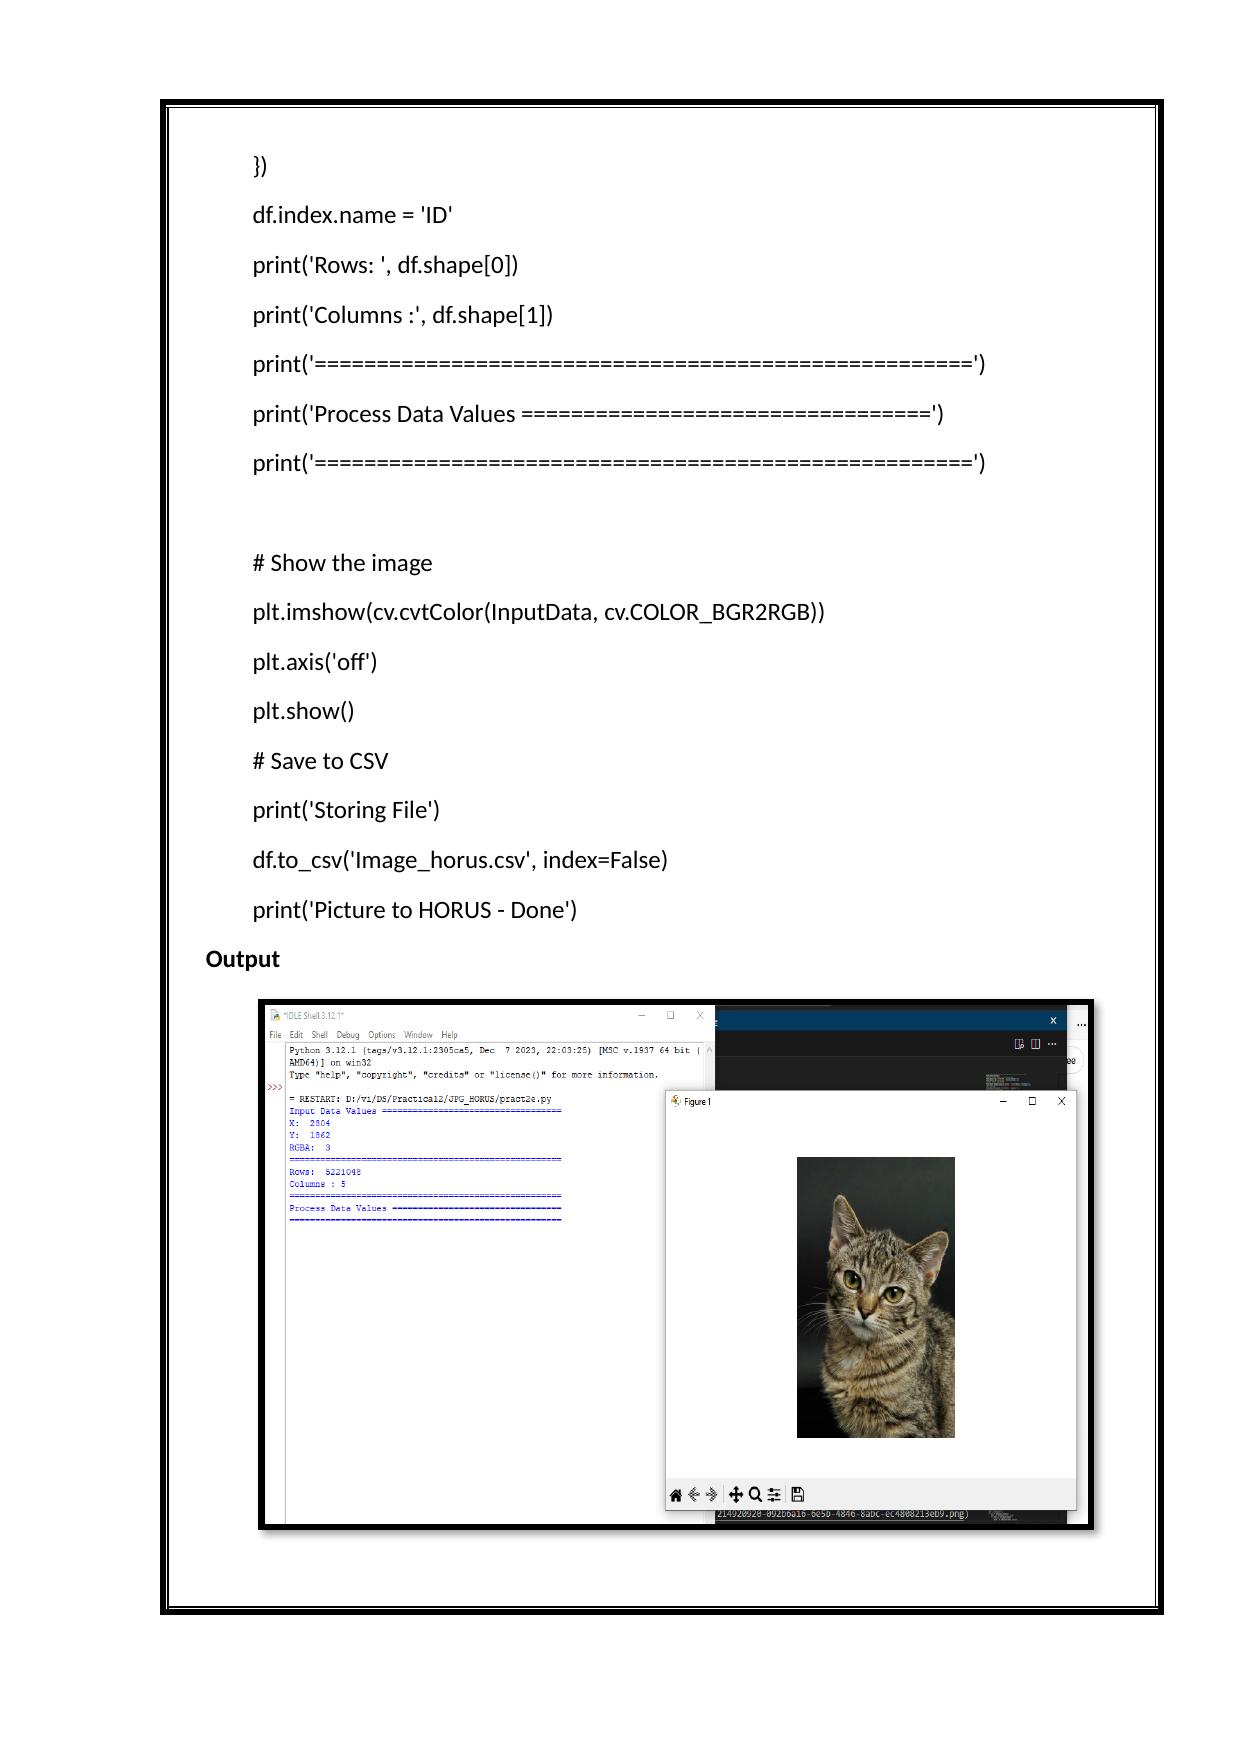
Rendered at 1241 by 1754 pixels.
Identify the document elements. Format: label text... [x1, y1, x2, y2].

text print('=====================================================') [252, 348, 1090, 379]
text plt.show() [252, 695, 1090, 726]
text df.index.name = 'ID' [252, 199, 1090, 230]
text # Show the image [252, 547, 1090, 577]
text print('Picture to HORUS - Done') [252, 894, 1090, 924]
picture [265, 1005, 1088, 1524]
text }) [252, 150, 1090, 181]
text print('Storing File') [252, 794, 1090, 825]
text plt.axis('off') [252, 646, 1090, 676]
text print('Columns :', df.shape[1]) [252, 299, 1090, 329]
text Output [177, 943, 1090, 974]
text print('Process Data Values =================================') [252, 398, 1090, 428]
text df.to_csv('Image_horus.csv', index=False) [252, 844, 1090, 875]
text print('=====================================================') [252, 447, 1090, 478]
text plt.imshow(cv.cvtColor(InputData, cv.COLOR_BGR2RGB)) [252, 596, 1090, 627]
text print('Rows: ', df.shape[0]) [252, 249, 1090, 280]
text # Save to CSV [252, 745, 1090, 776]
